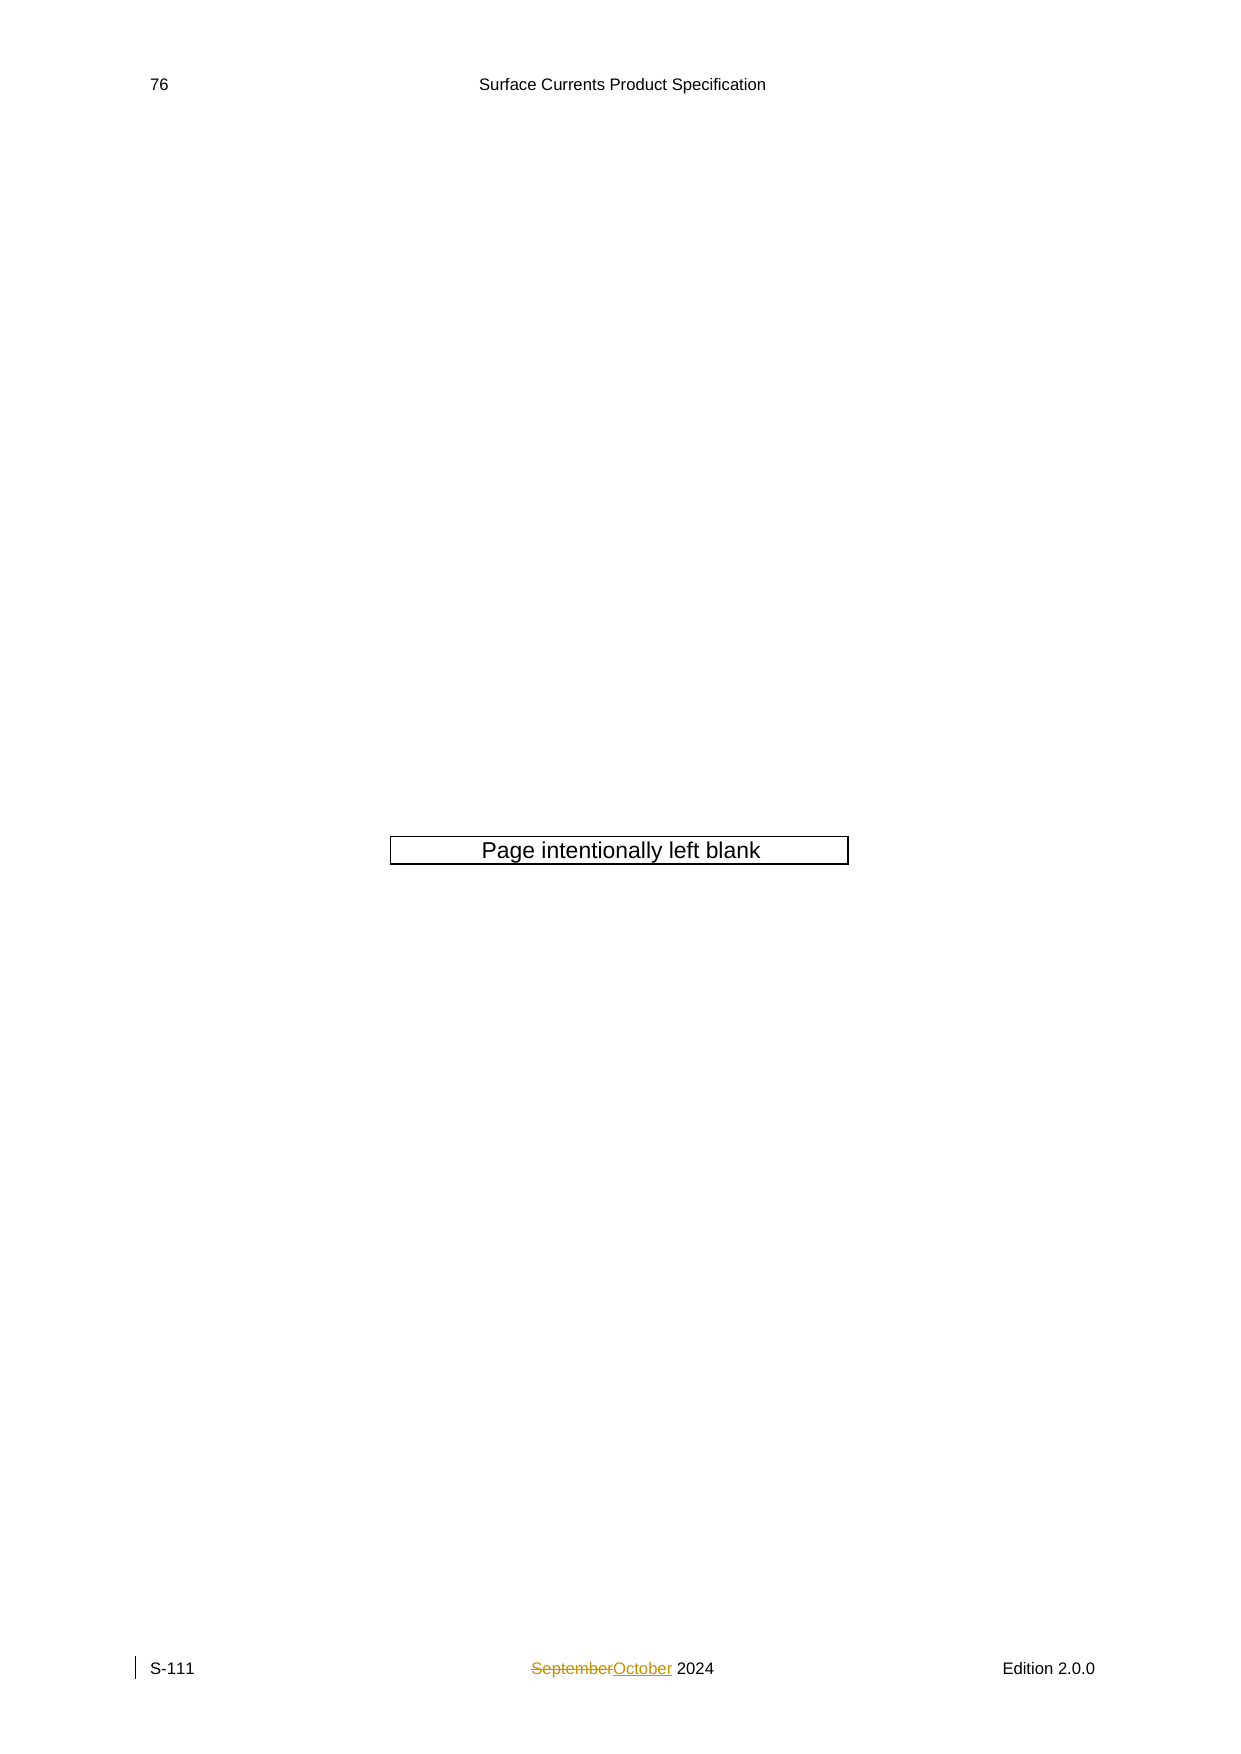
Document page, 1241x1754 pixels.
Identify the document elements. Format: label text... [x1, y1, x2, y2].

text Page intentionally left blank [391, 837, 847, 863]
